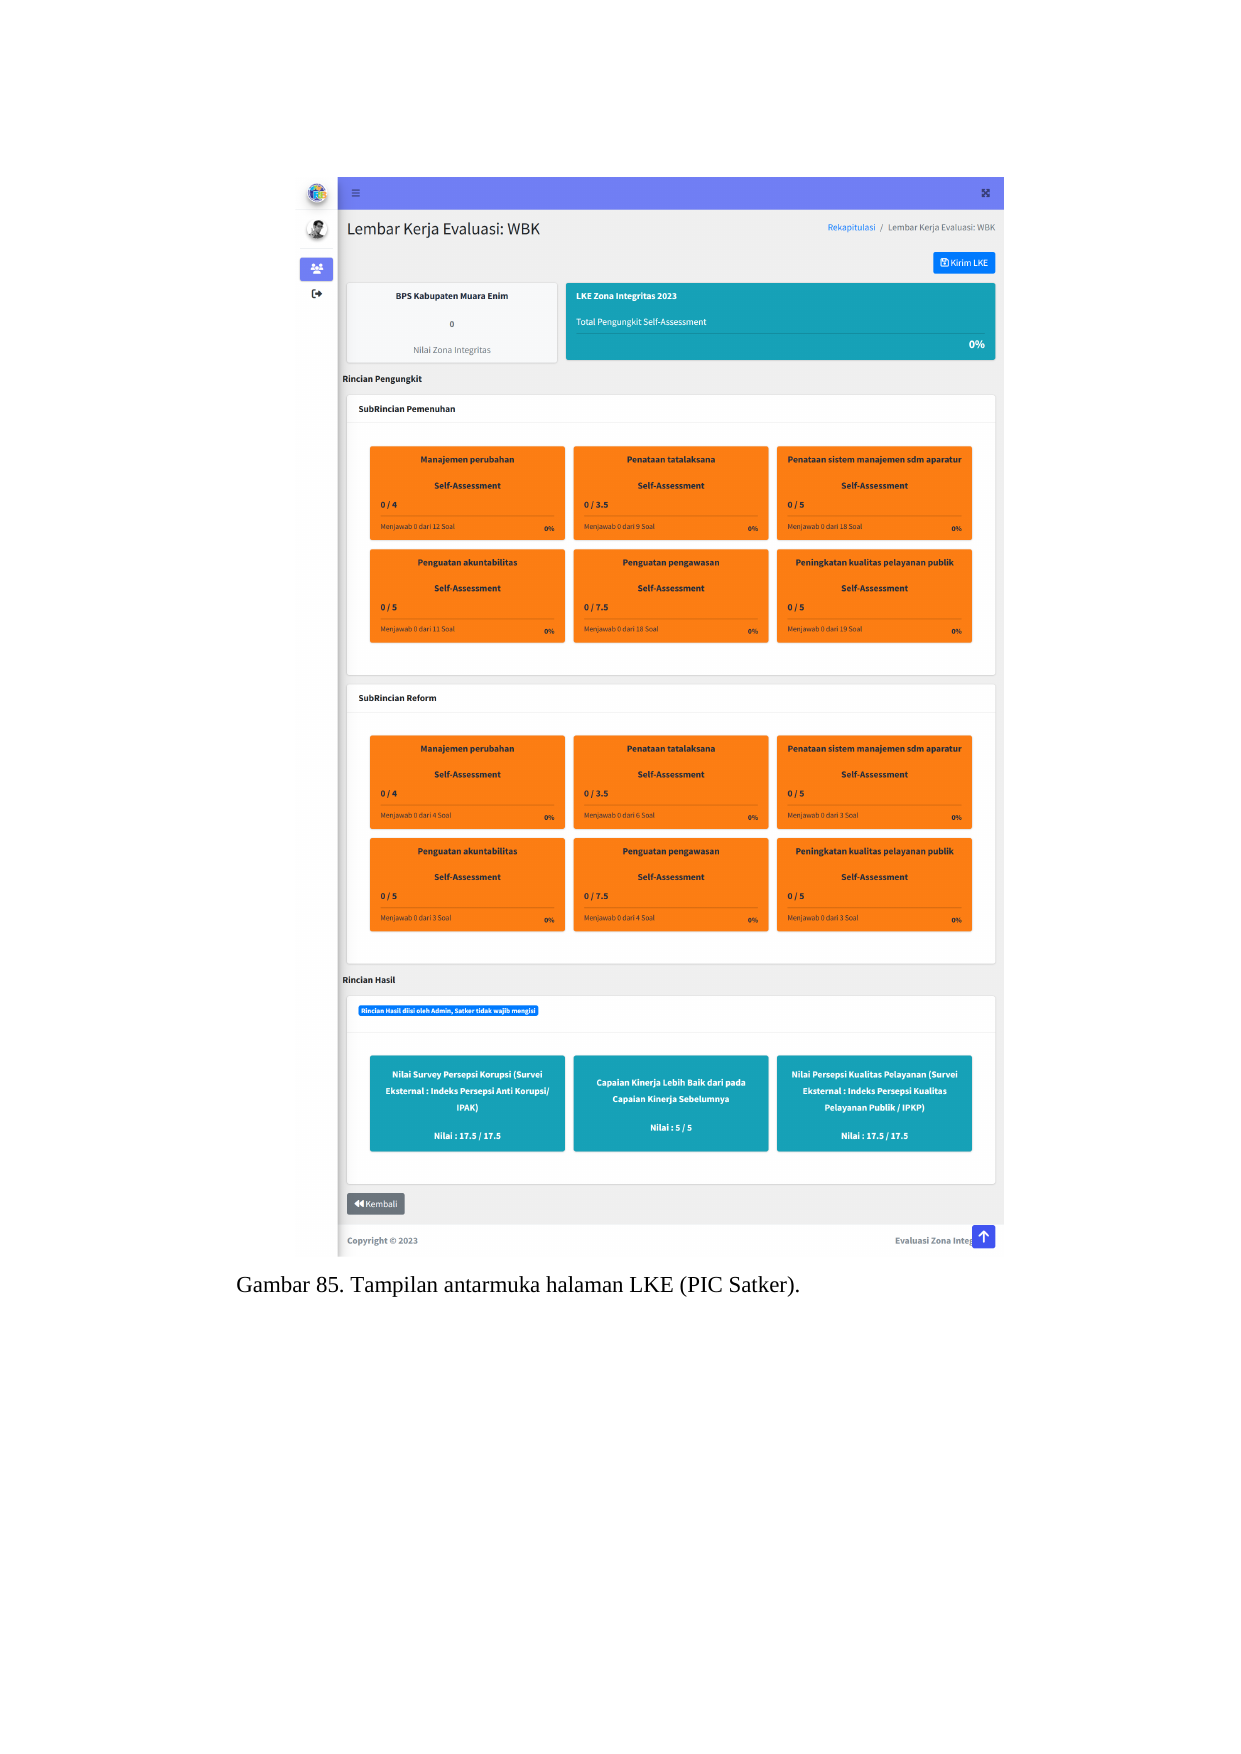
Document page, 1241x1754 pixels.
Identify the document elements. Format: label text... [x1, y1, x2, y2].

picture [295, 177, 1004, 1257]
text Gambar 85. Tampilan antarmuka halaman LKE (PIC Satker). [236, 1271, 1063, 1298]
